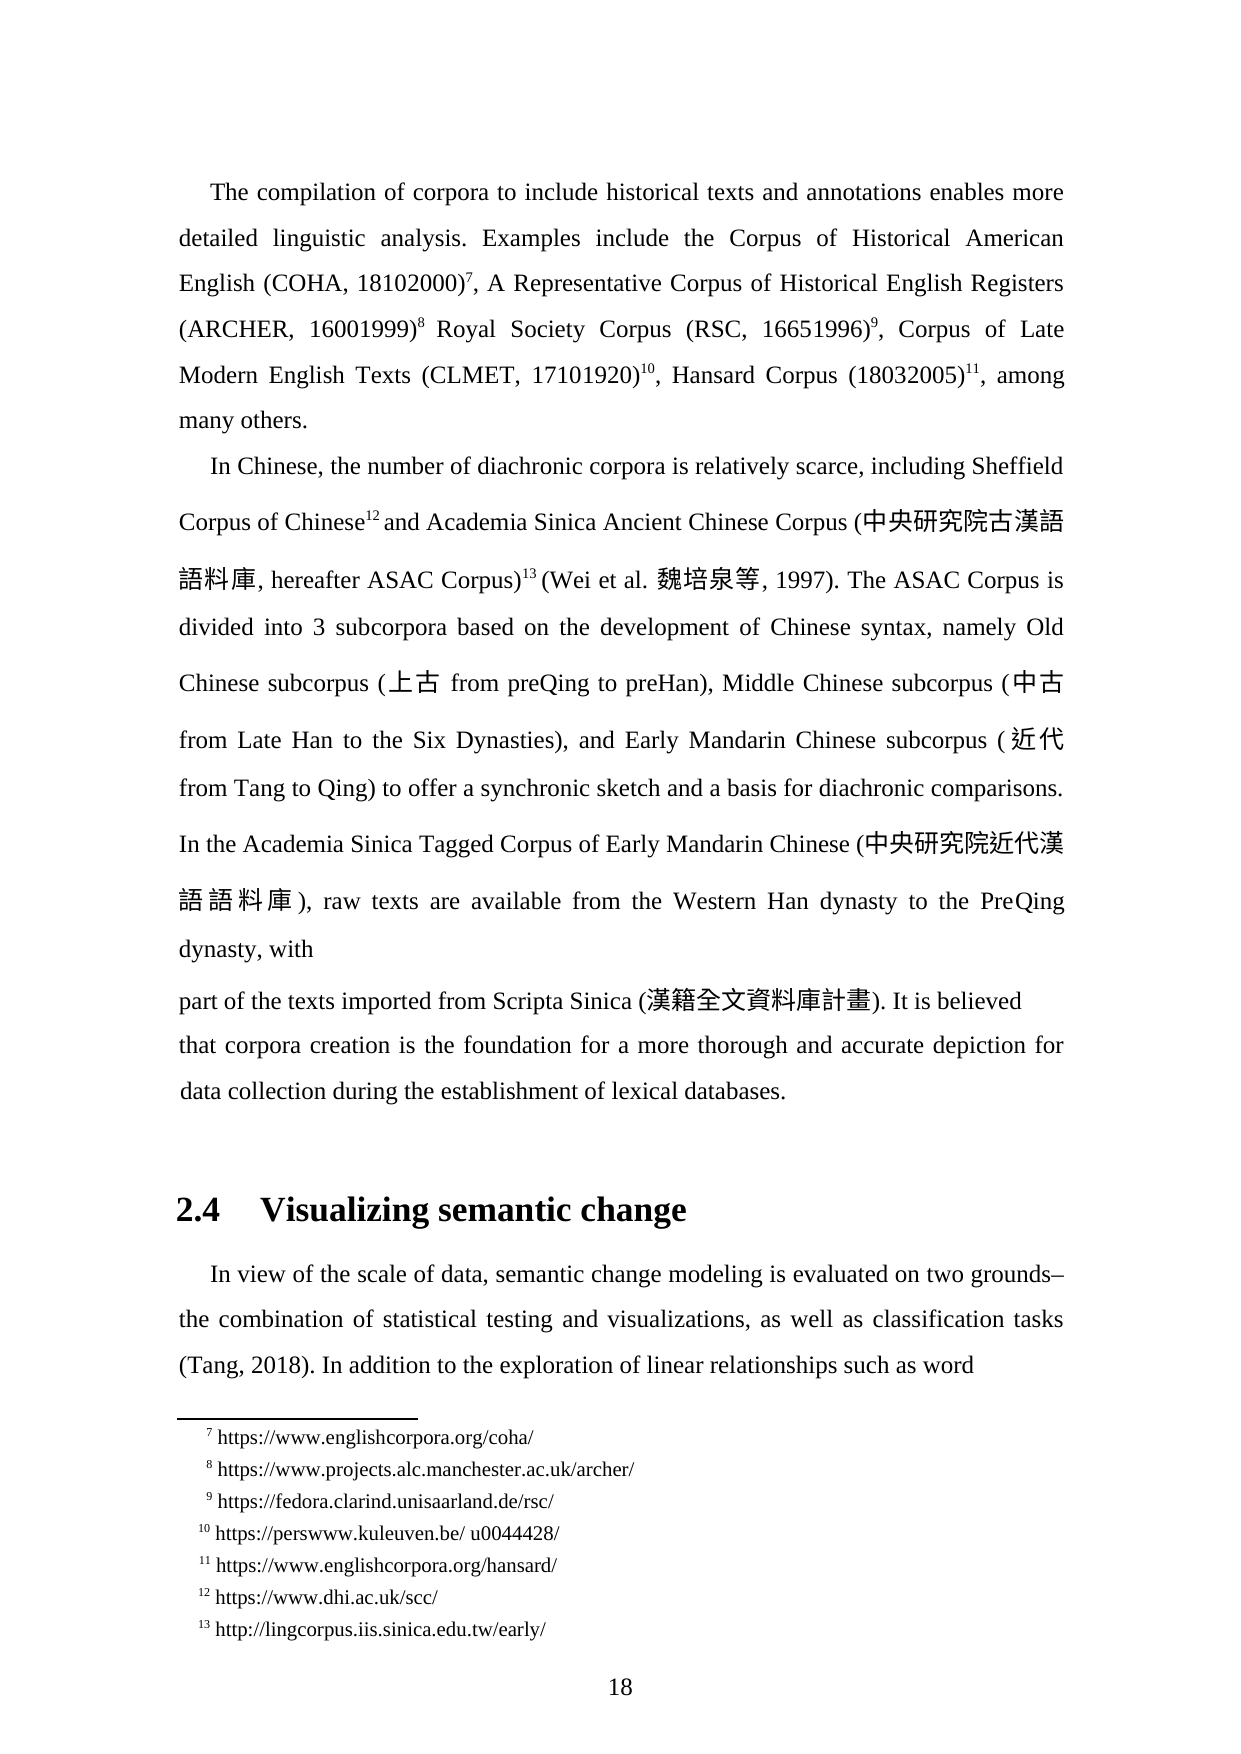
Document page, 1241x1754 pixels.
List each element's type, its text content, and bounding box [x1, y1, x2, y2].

text In Chinese, the number of diachronic corpora is relatively scarce, including Sheffield Corpus of Chinese and Academia Sinica Ancient Chinese Corpus (中央研究院古漢語語料庫, hereafter ASAC Corpus) (Wei et al. 魏培泉等, 1997). The ASAC Corpus is divided into 3 sub­corpora based on the development of Chinese syntax, namely Old Chinese subcorpus (上古 from pre­Qing to pre­Han), Middle Chinese subcorpus (中古 from Late Han to the Six Dynasties), and Early Mandarin Chinese subcorpus (近代 from Tang to Qing) to offer a synchronic sketch and a basis for diachronic comparisons. In the Academia Sinica Tagged Corpus of Early Mandarin Chinese (中央研究院近代漢語語料庫), raw texts are available from the Western Han dynasty to the Pre­Qing dynasty, with [179, 451, 1064, 963]
text In view of the scale of data, semantic change modeling is evaluated on two grounds– the combination of statistical testing and visualizations, as well as classification tasks (Tang, 2018). In addition to the exploration of linear relationships such as word [179, 1259, 1064, 1379]
subtitle 2.4 Visualizing semantic change [176, 1188, 1119, 1229]
text that corpora creation is the foundation for a more thorough and accurate depiction for data collection during the establishment of lexical databases. [179, 1030, 1064, 1104]
text The compilation of corpora to include historical texts and annotations enables more detailed linguistic analysis. Examples include the Corpus of Historical American English (COHA, 1810­2000), A Representative Corpus of Historical English Registers (ARCHER, 1600­1999) Royal Society Corpus (RSC, 1665­1996), Corpus of Late Modern English Texts (CLMET, 1710­1920), Hansard Corpus (1803­2005), among many others. [179, 177, 1064, 434]
text part of the texts imported from Scripta Sinica (漢籍全文資料庫計畫). It is believed [179, 980, 1064, 1016]
